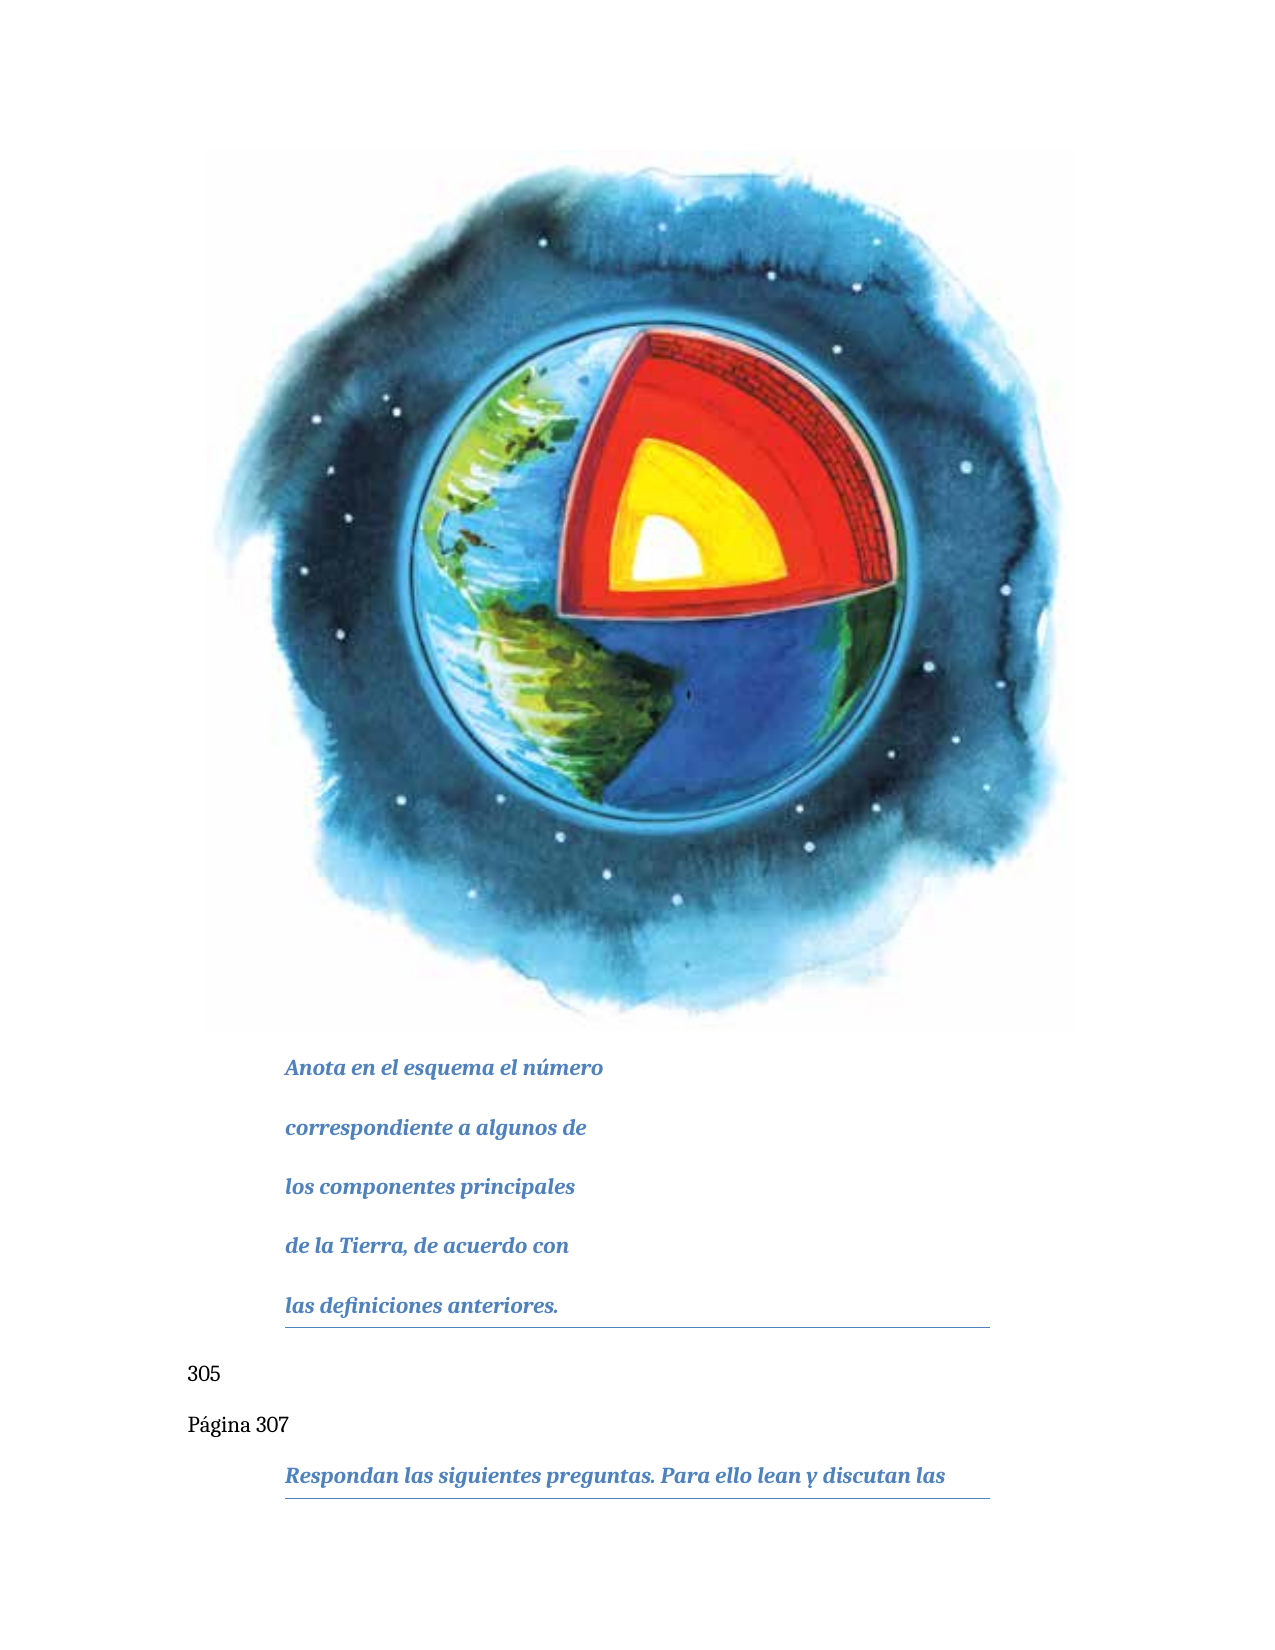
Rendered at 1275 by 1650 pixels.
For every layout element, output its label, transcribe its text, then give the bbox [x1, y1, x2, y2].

text las definiciones anteriores. [285, 1292, 990, 1327]
text de la Tierra, de acuerdo con [285, 1233, 990, 1259]
text Respondan las siguientes preguntas. Para ello lean y discutan las [285, 1463, 990, 1498]
text correspondiente a algunos de [285, 1114, 990, 1141]
text Anota en el esquema el número [285, 1055, 990, 1081]
text 305 [187, 1361, 1087, 1388]
text Página 307 [187, 1412, 1087, 1439]
picture [206, 150, 1077, 1031]
text los componentes principales [285, 1174, 990, 1200]
